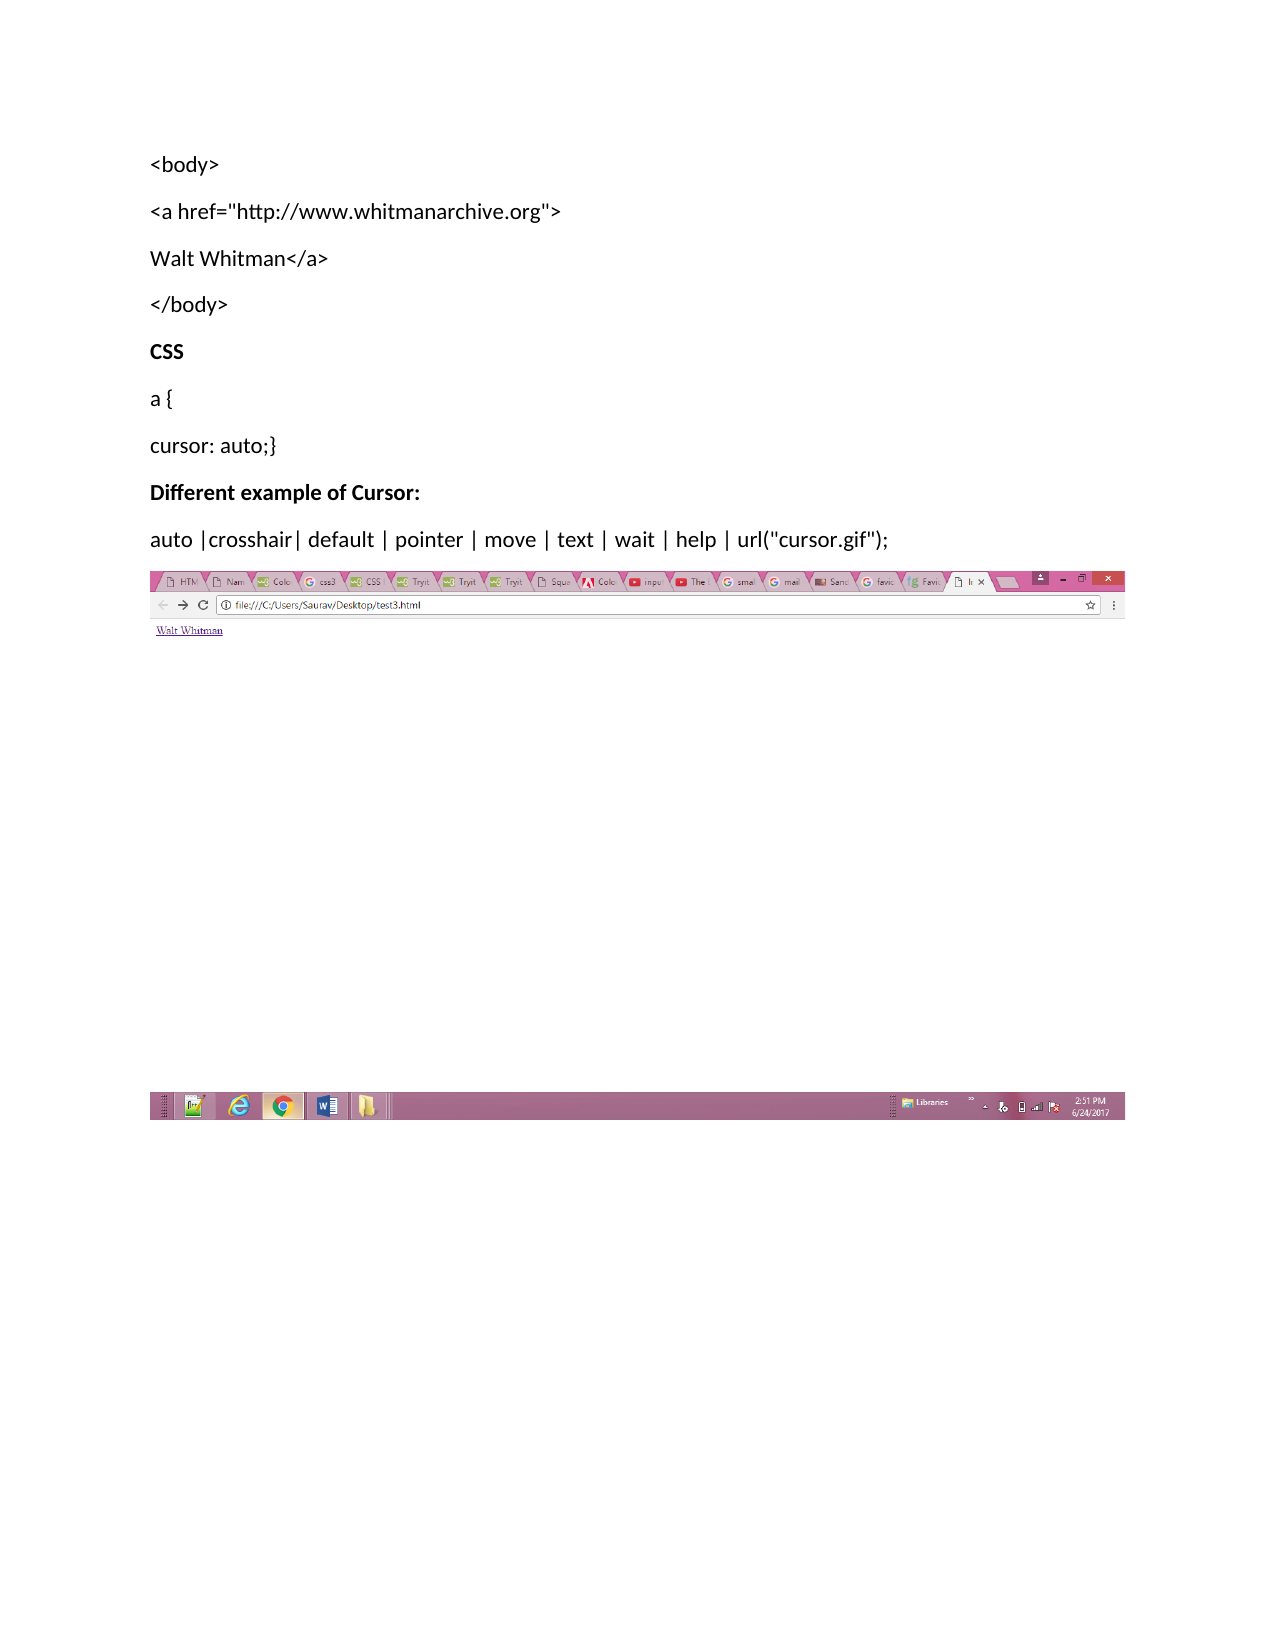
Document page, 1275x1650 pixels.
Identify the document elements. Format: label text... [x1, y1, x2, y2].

text CSS [150, 337, 1125, 366]
text cursor: auto;} [150, 431, 1125, 459]
text auto |crosshair| default | pointer | move | text | wait | help | url("cursor.gif"); [150, 525, 1125, 553]
picture [150, 571, 1125, 1120]
text </body> [150, 291, 1125, 319]
text Walt Whitman</a> [150, 244, 1125, 272]
text a { [150, 384, 1125, 412]
text <a href="http://www.whitmanarchive.org"> [150, 197, 1125, 225]
text <body> [150, 150, 1125, 178]
text Different example of Cursor: [150, 478, 1125, 506]
